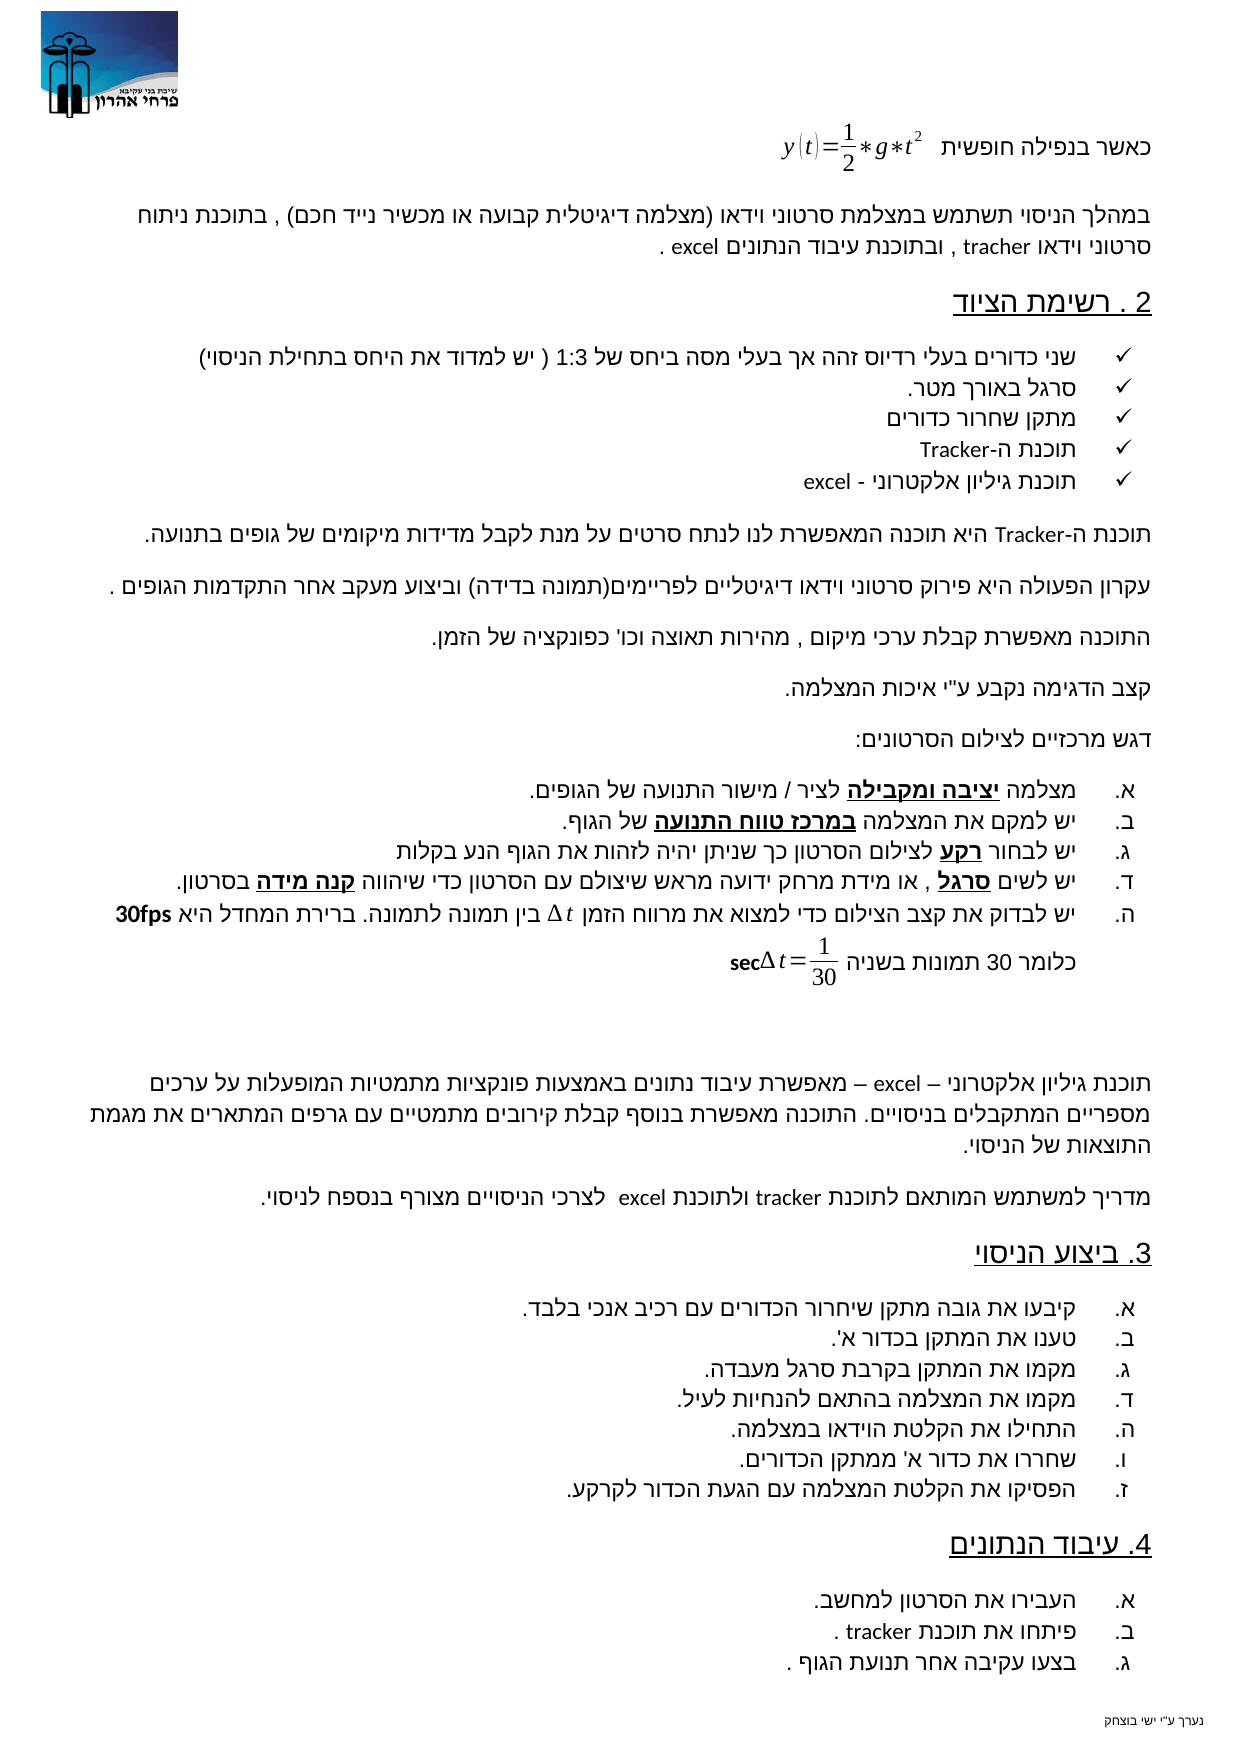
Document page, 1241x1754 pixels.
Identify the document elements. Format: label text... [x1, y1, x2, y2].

list סרגל באורך מטר. [89, 374, 1114, 401]
picture [40, 55, 45, 63]
list הפסיקו את הקלטת המצלמה עם הגעת הכדור לקרקע. [89, 1476, 1114, 1503]
picture [40, 11, 178, 118]
text 3. ביצוע הניסוי [89, 1236, 1152, 1269]
list טענו את המתקן בכדור א'. [89, 1325, 1114, 1352]
text עקרון הפעולה היא פירוק סרטוני וידאו דיגיטליים לפריימים(תמונה בדידה) וביצוע מעקב אחר התקדמות הגופים . [89, 573, 1152, 599]
list פיתחו את תוכנת tracker . [89, 1617, 1114, 1645]
list קיבעו את גובה מתקן שיחרור הכדורים עם רכיב אנכי בלבד. [89, 1295, 1114, 1321]
text תוכנת ה-Tracker היא תוכנה המאפשרת לנו לנתח סרטים על מנת לקבל מדידות מיקומים של גופים בתנועה. [89, 520, 1152, 548]
list שני כדורים בעלי רדיוס זהה אך בעלי מסה ביחס של 1:3 ( יש למדוד את היחס בתחילת הניסוי) [89, 344, 1114, 371]
list תוכנת ה-Tracker [89, 435, 1114, 463]
text תוכנת גיליון אלקטרוני – excel – מאפשרת עיבוד נתונים באמצעות פונקציות מתמטיות המופעלות על ערכים מספריים המתקבלים בניסויים. התוכנה מאפשרת בנוסף קבלת קירובים מתמטיים עם גרפים המתארים את מגמת התוצאות של הניסוי. [89, 1069, 1152, 1158]
list מקמו את המצלמה בהתאם להנחיות לעיל. [89, 1386, 1114, 1412]
list מצלמה יציבה ומקבילה לציר / מישור התנועה של הגופים. [89, 777, 1114, 804]
list יש לבחור רקע לצילום הסרטון כך שניתן יהיה לזהות את הגוף הנע בקלות [89, 838, 1114, 864]
list יש לשים סרגל , או מידת מרחק ידועה מראש שיצולם עם הסרטון כדי שיהווה קנה מידה בסרטון. [89, 868, 1114, 894]
list מתקן שחרור כדורים [89, 405, 1114, 431]
list שחררו את כדור א' ממתקן הכדורים. [89, 1446, 1114, 1472]
text 2 . רשימת הציוד [89, 285, 1152, 318]
list יש למקם את המצלמה במרכז טווח התנועה של הגוף. [89, 808, 1114, 834]
list העבירו את הסרטון למחשב. [89, 1587, 1114, 1613]
text קצב הדגימה נקבע ע"י איכות המצלמה. [89, 675, 1152, 702]
text כאשר בנפילה חופשית [89, 118, 1152, 177]
list מקמו את המתקן בקרבת סרגל מעבדה. [89, 1356, 1114, 1382]
list יש לבדוק את קצב הצילום כדי למצוא את מרווח הזמן בין תמונה לתמונה. ברירת המחדל היא 30fps כלומר 30 תמונות בשניה sec [89, 898, 1114, 992]
text במהלך הניסוי תשתמש במצלמת סרטוני וידאו (מצלמה דיגיטלית קבועה או מכשיר נייד חכם) , בתוכנת ניתוח סרטוני וידאו tracher , ובתוכנת עיבוד הנתונים excel . [89, 202, 1152, 260]
list התחילו את הקלטת הוידאו במצלמה. [89, 1416, 1114, 1442]
text מדריך למשתמש המותאם לתוכנת tracker ולתוכנת excel לצרכי הניסויים מצורף בנספח לניסוי. [89, 1183, 1152, 1211]
text התוכנה מאפשרת קבלת ערכי מיקום , מהירות תאוצה וכו' כפונקציה של הזמן. [89, 624, 1152, 651]
list בצעו עקיבה אחר תנועת הגוף . [89, 1649, 1114, 1676]
text 4. עיבוד הנתונים [89, 1527, 1152, 1561]
list תוכנת גיליון אלקטרוני - excel [89, 467, 1114, 495]
text דגש מרכזיים לצילום הסרטונים: [89, 726, 1152, 753]
